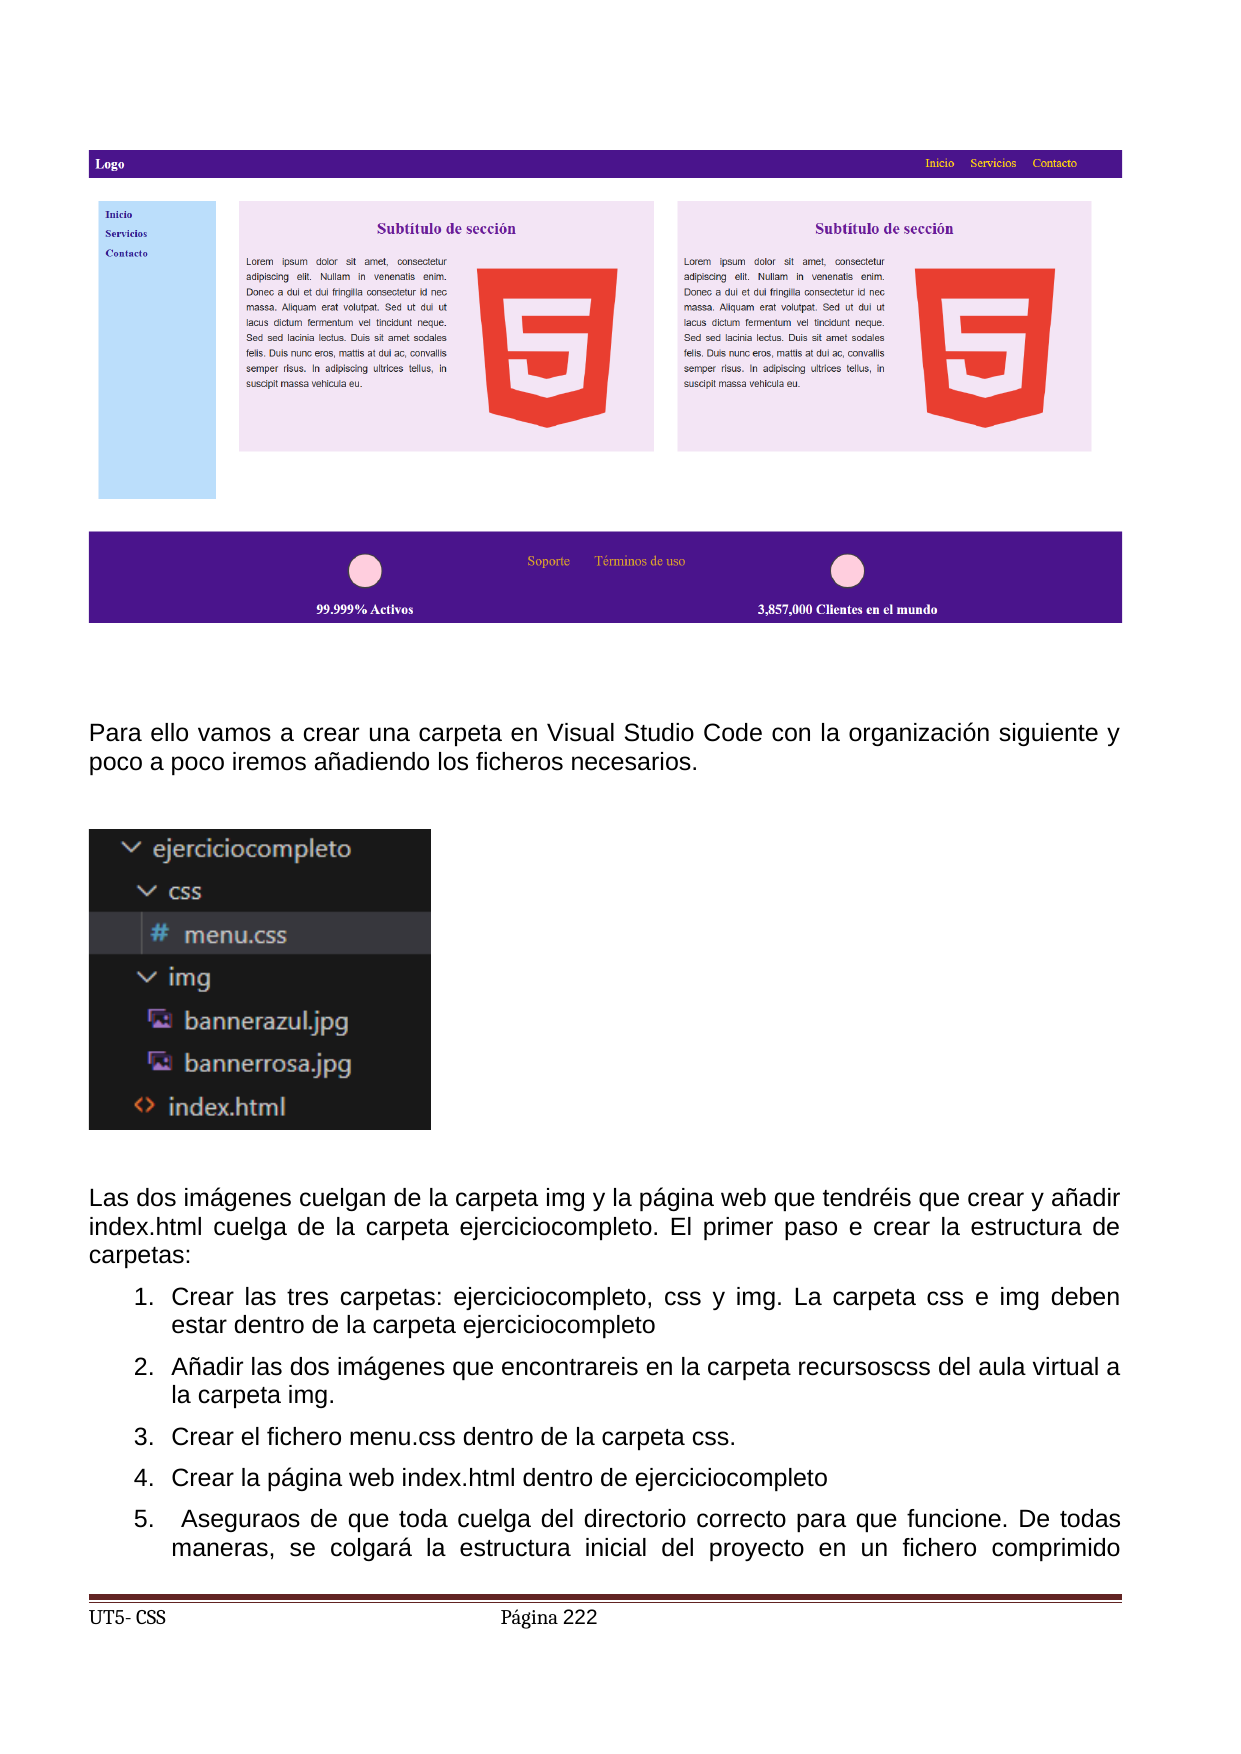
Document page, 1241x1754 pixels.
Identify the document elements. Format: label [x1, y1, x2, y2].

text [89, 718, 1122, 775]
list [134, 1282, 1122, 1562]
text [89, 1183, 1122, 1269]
picture [88, 829, 431, 1130]
picture [88, 150, 1123, 623]
